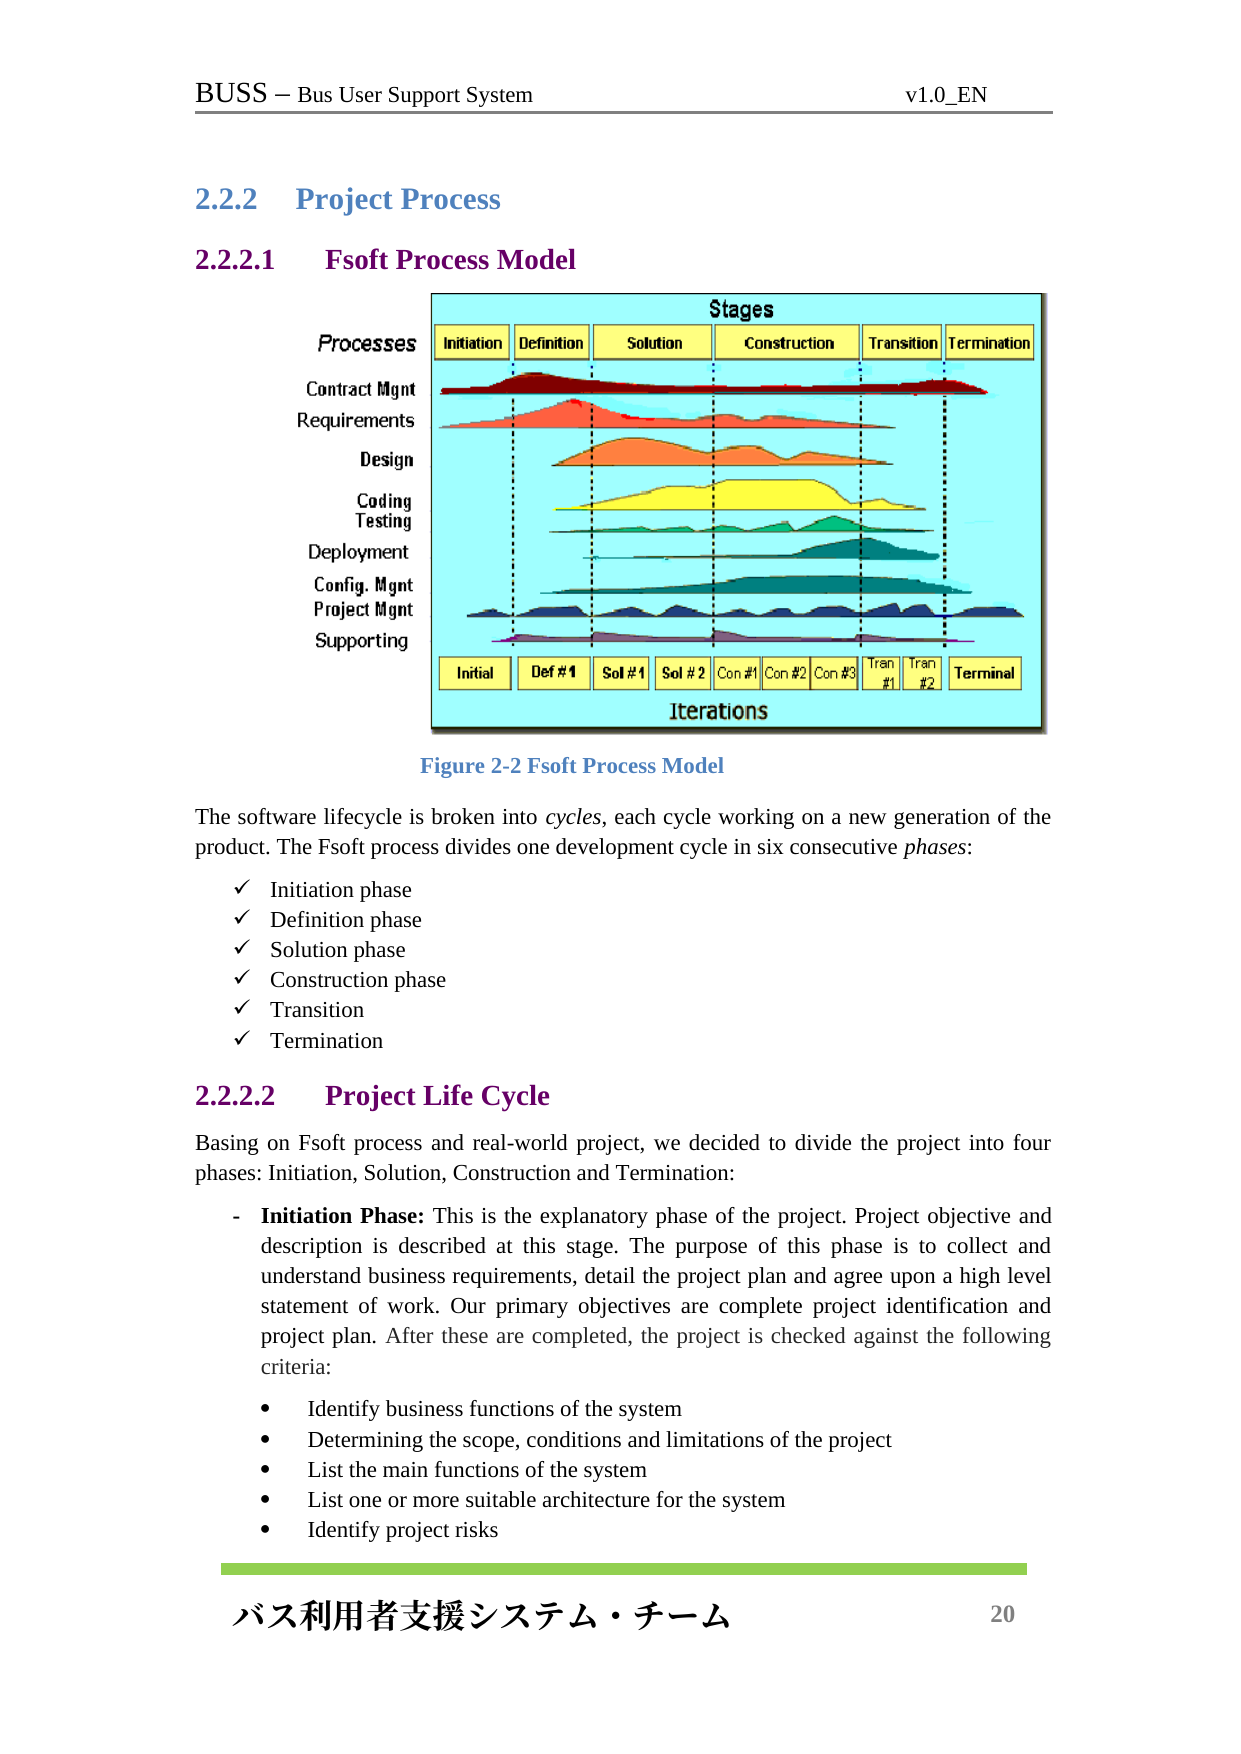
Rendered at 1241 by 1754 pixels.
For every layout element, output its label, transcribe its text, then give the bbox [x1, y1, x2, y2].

subtitle Project Process [195, 180, 1053, 216]
text Figure 2-2 Fsoft Process Model [195, 752, 1053, 778]
text - Initiation Phase: This is the explanatory phase of the project. Project objective and description is described at this stage. The purpose of this phase is to collect and understand business requirements, detail the project plan and agree upon a high level statement of work. Our primary objectives are complete project identification and project plan. After these are completed, the project is checked against the following criteria: [232, 1202, 1053, 1379]
subtitle Project Life Cycle [195, 1078, 1053, 1111]
list List one or more suitable architecture for the system [261, 1486, 1053, 1512]
list Termination [232, 1027, 1053, 1053]
subtitle Fsoft Process Model [195, 242, 1053, 276]
list Identify project risks [261, 1516, 1053, 1543]
list Transition [232, 996, 1053, 1023]
text Basing on Fsoft process and real-world project, we decided to divide the project into four phases: Initiation, Solution, Construction and Termination: [195, 1129, 1053, 1185]
list Solution phase [232, 936, 1053, 962]
list Identify business functions of the system [261, 1395, 1053, 1422]
list Construction phase [232, 966, 1053, 993]
list Determining the scope, conditions and limitations of the project [261, 1426, 1053, 1452]
list Initiation phase [232, 876, 1053, 902]
picture [270, 293, 1050, 736]
list List the main functions of the system [261, 1456, 1053, 1482]
list Definition phase [232, 906, 1053, 932]
text The software lifecycle is broken into cycles, each cycle working on a new generation of the product. The Fsoft process divides one development cycle in six consecutive phases: [195, 803, 1053, 859]
